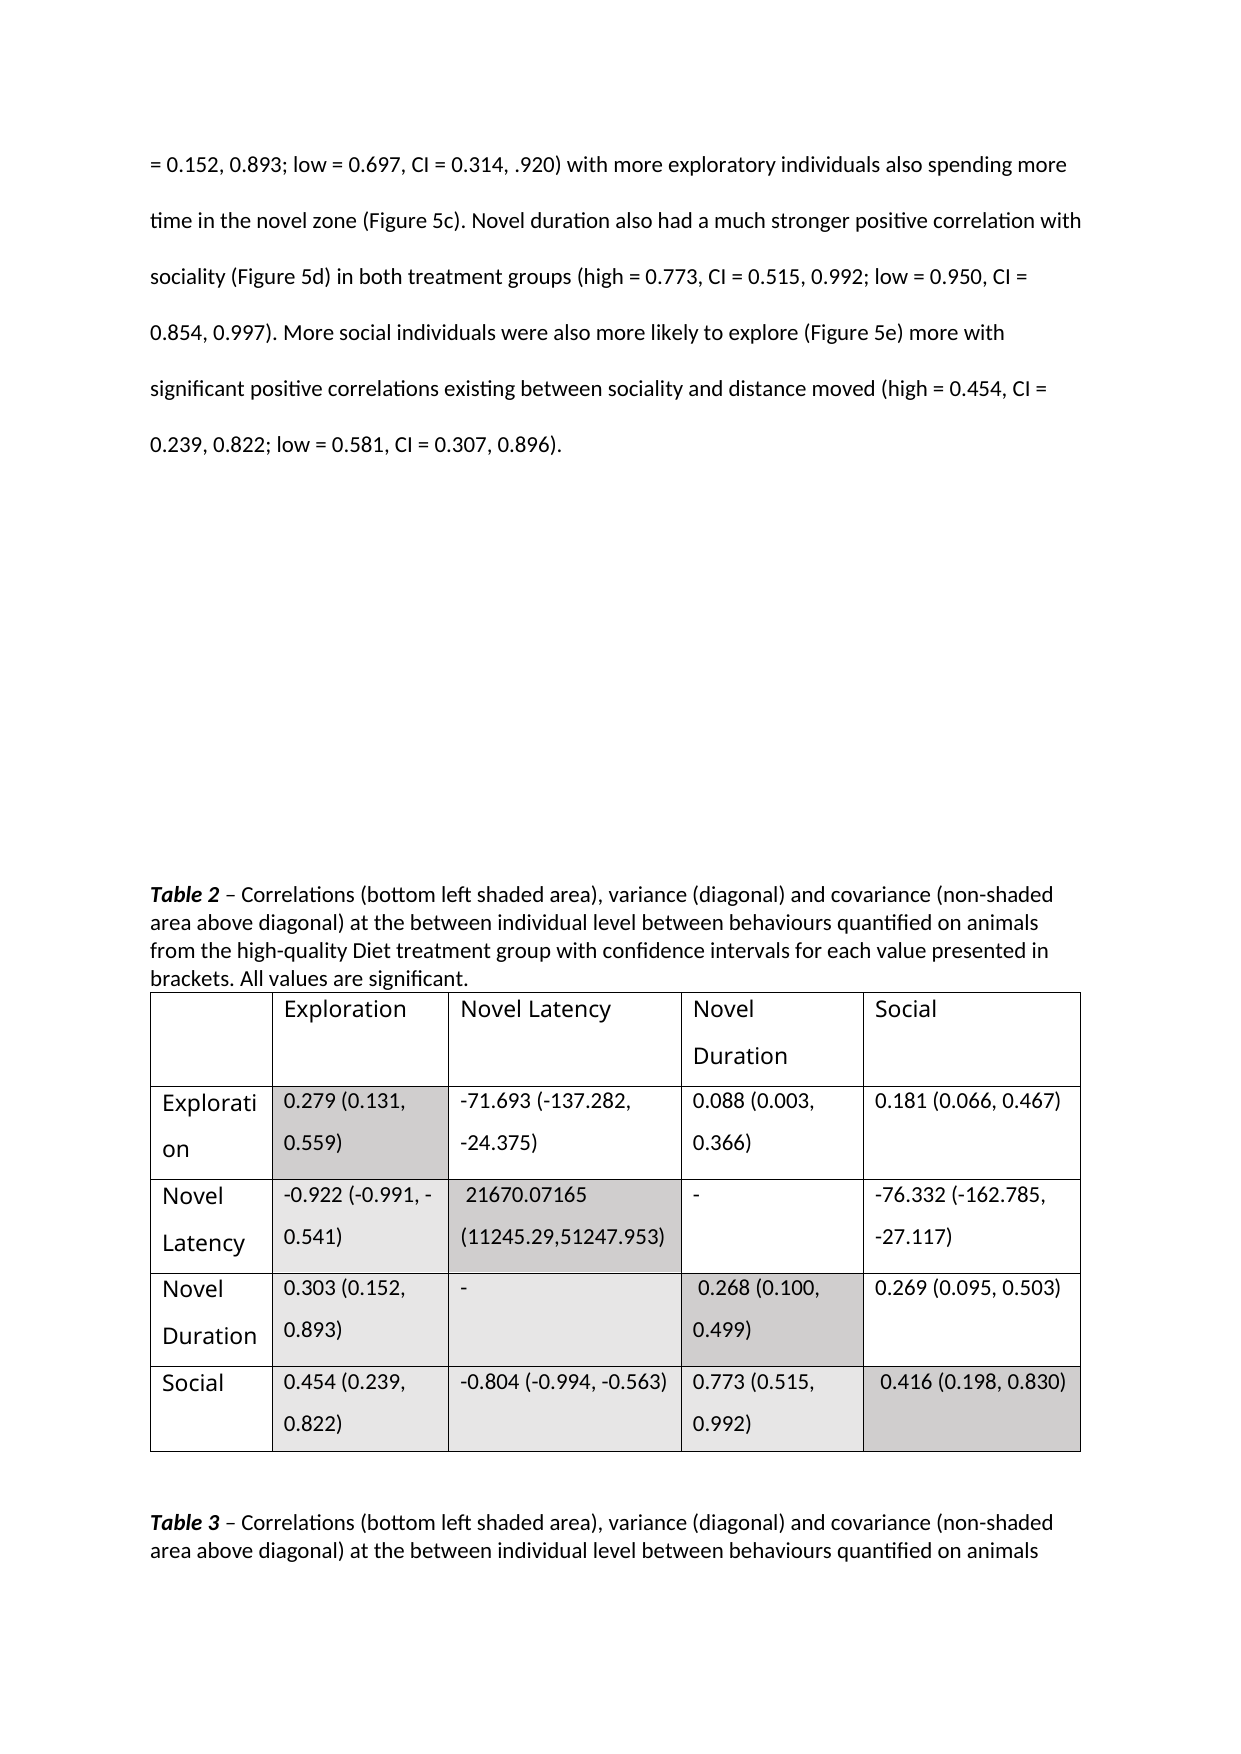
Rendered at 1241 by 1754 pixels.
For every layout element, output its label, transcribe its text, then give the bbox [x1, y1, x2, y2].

table_cell 0.181 (0.066, 0.467) [864, 1087, 1080, 1179]
table_cell 0.268 (0.100, 0.499) [682, 1274, 863, 1366]
table_cell 0.416 (0.198, 0.830) [864, 1367, 1080, 1451]
table_cell 21670.07165 (11245.29,51247.953) [449, 1180, 681, 1272]
table_cell 0.303 (0.152, 0.893) [273, 1274, 448, 1366]
table_cell -76.332 (-162.785, -27.117) [864, 1180, 1080, 1272]
table_cell Exploration [151, 1087, 272, 1179]
table_cell Novel Duration [151, 1274, 272, 1366]
table_cell -0.804 (-0.994, -0.563) [449, 1367, 681, 1451]
table_cell -71.693 (-137.282, -24.375) [449, 1087, 681, 1179]
table_cell 0.269 (0.095, 0.503) [864, 1274, 1080, 1366]
table_header Novel Duration [682, 993, 863, 1086]
table_cell 0.454 (0.239, 0.822) [273, 1367, 448, 1451]
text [150, 1508, 1090, 1564]
table_cell Novel Latency [151, 1180, 272, 1272]
table_header Social [864, 993, 1080, 1086]
table_header Exploration [273, 993, 448, 1086]
text Table 2 – Correlations (bottom left shaded area), variance (diagonal) and covariance (non-shaded area above diagonal) at the between individual level between behaviours quantified on animals from the high-quality Diet treatment group with confidence intervals for each value presented in brackets. All values are significant. [150, 880, 1090, 992]
table_header [151, 993, 272, 1086]
table_cell - [682, 1180, 863, 1272]
table_cell Social [151, 1367, 272, 1451]
table_cell -0.922 (-0.991, -0.541) [273, 1180, 448, 1272]
table_cell 0.773 (0.515, 0.992) [682, 1367, 863, 1451]
table_header Novel Latency [449, 993, 681, 1086]
table_cell 0.088 (0.003, 0.366) [682, 1087, 863, 1179]
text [150, 150, 1090, 458]
table_cell - [449, 1274, 681, 1366]
table_cell 0.279 (0.131, 0.559) [273, 1087, 448, 1179]
